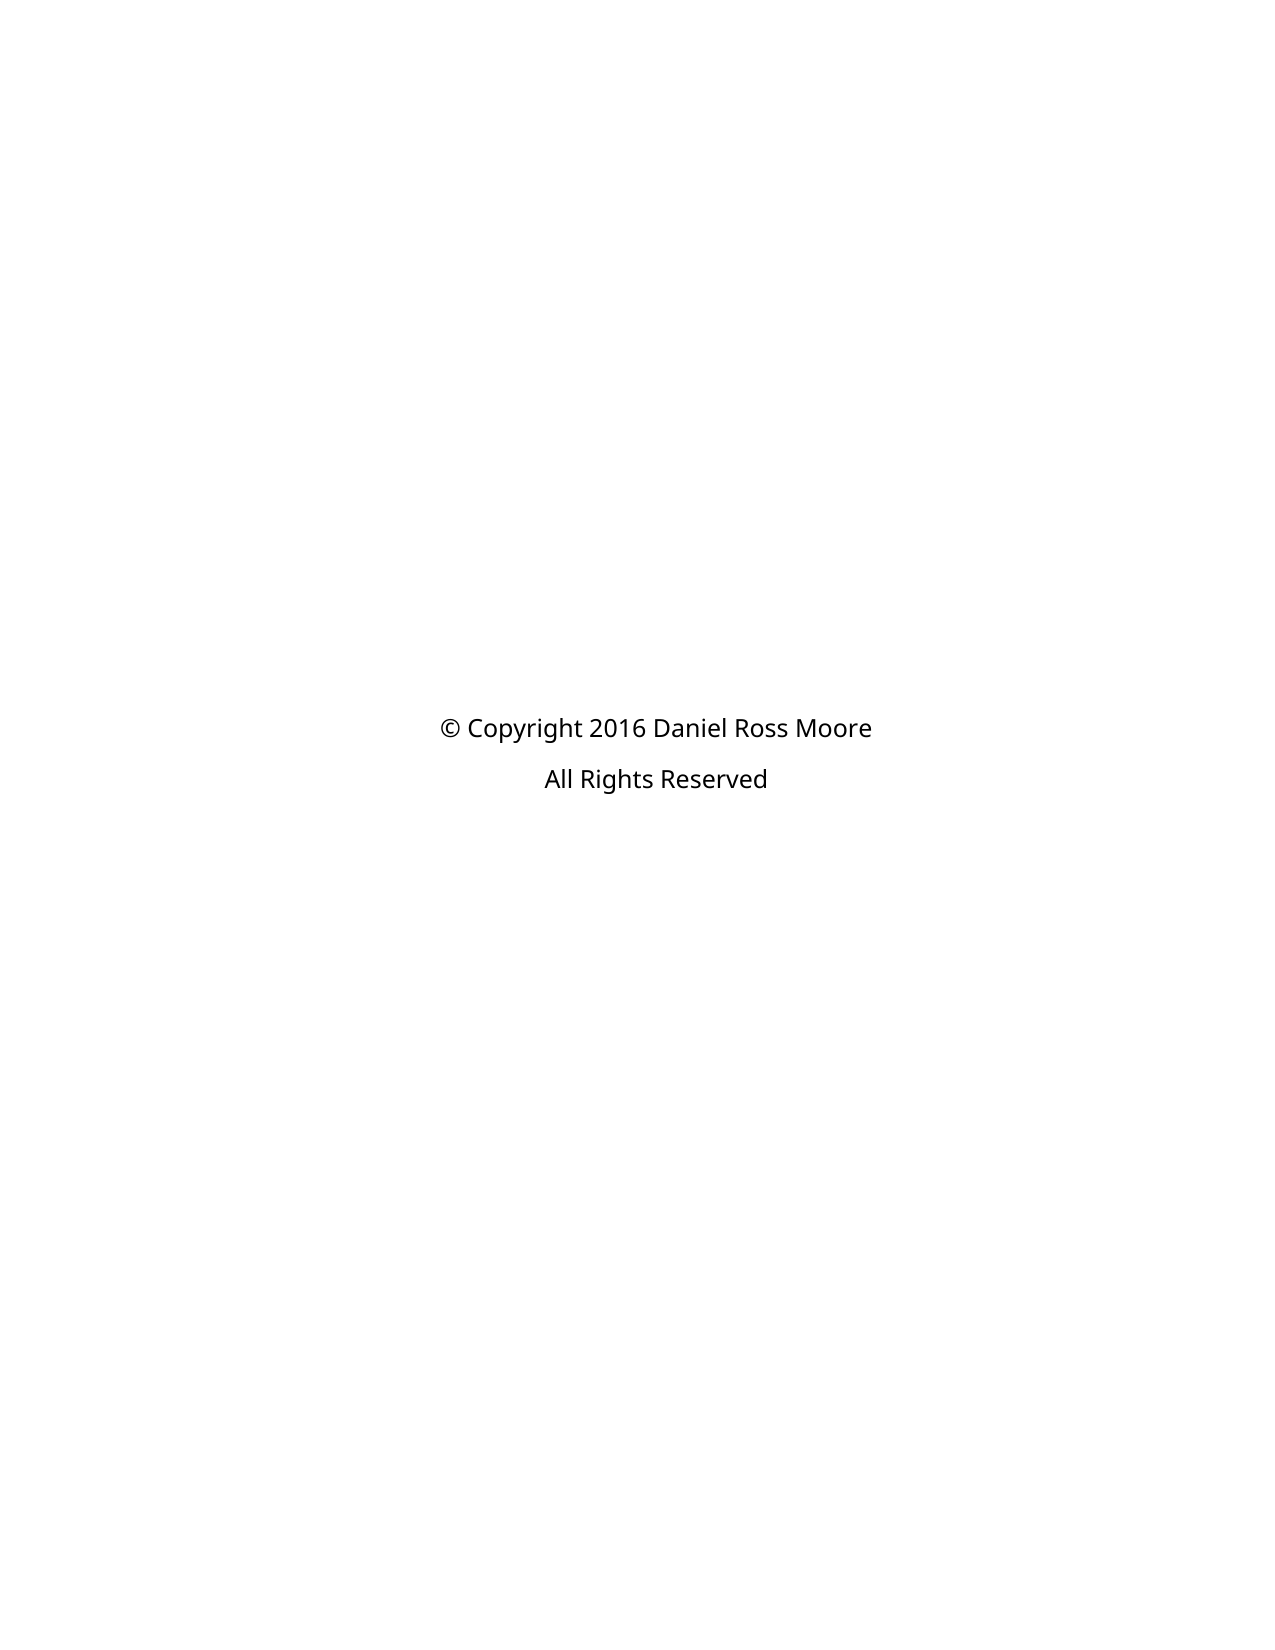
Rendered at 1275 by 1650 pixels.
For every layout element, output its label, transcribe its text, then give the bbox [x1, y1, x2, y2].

text All Rights ReservedType thesis title here-- Not all caps—cap the first letter of the important words. If the title is long, it must be formatted in an inverted pyramid like this [187, 762, 1125, 796]
text © Copyright 2016 Daniel Ross Moore [187, 711, 1125, 745]
